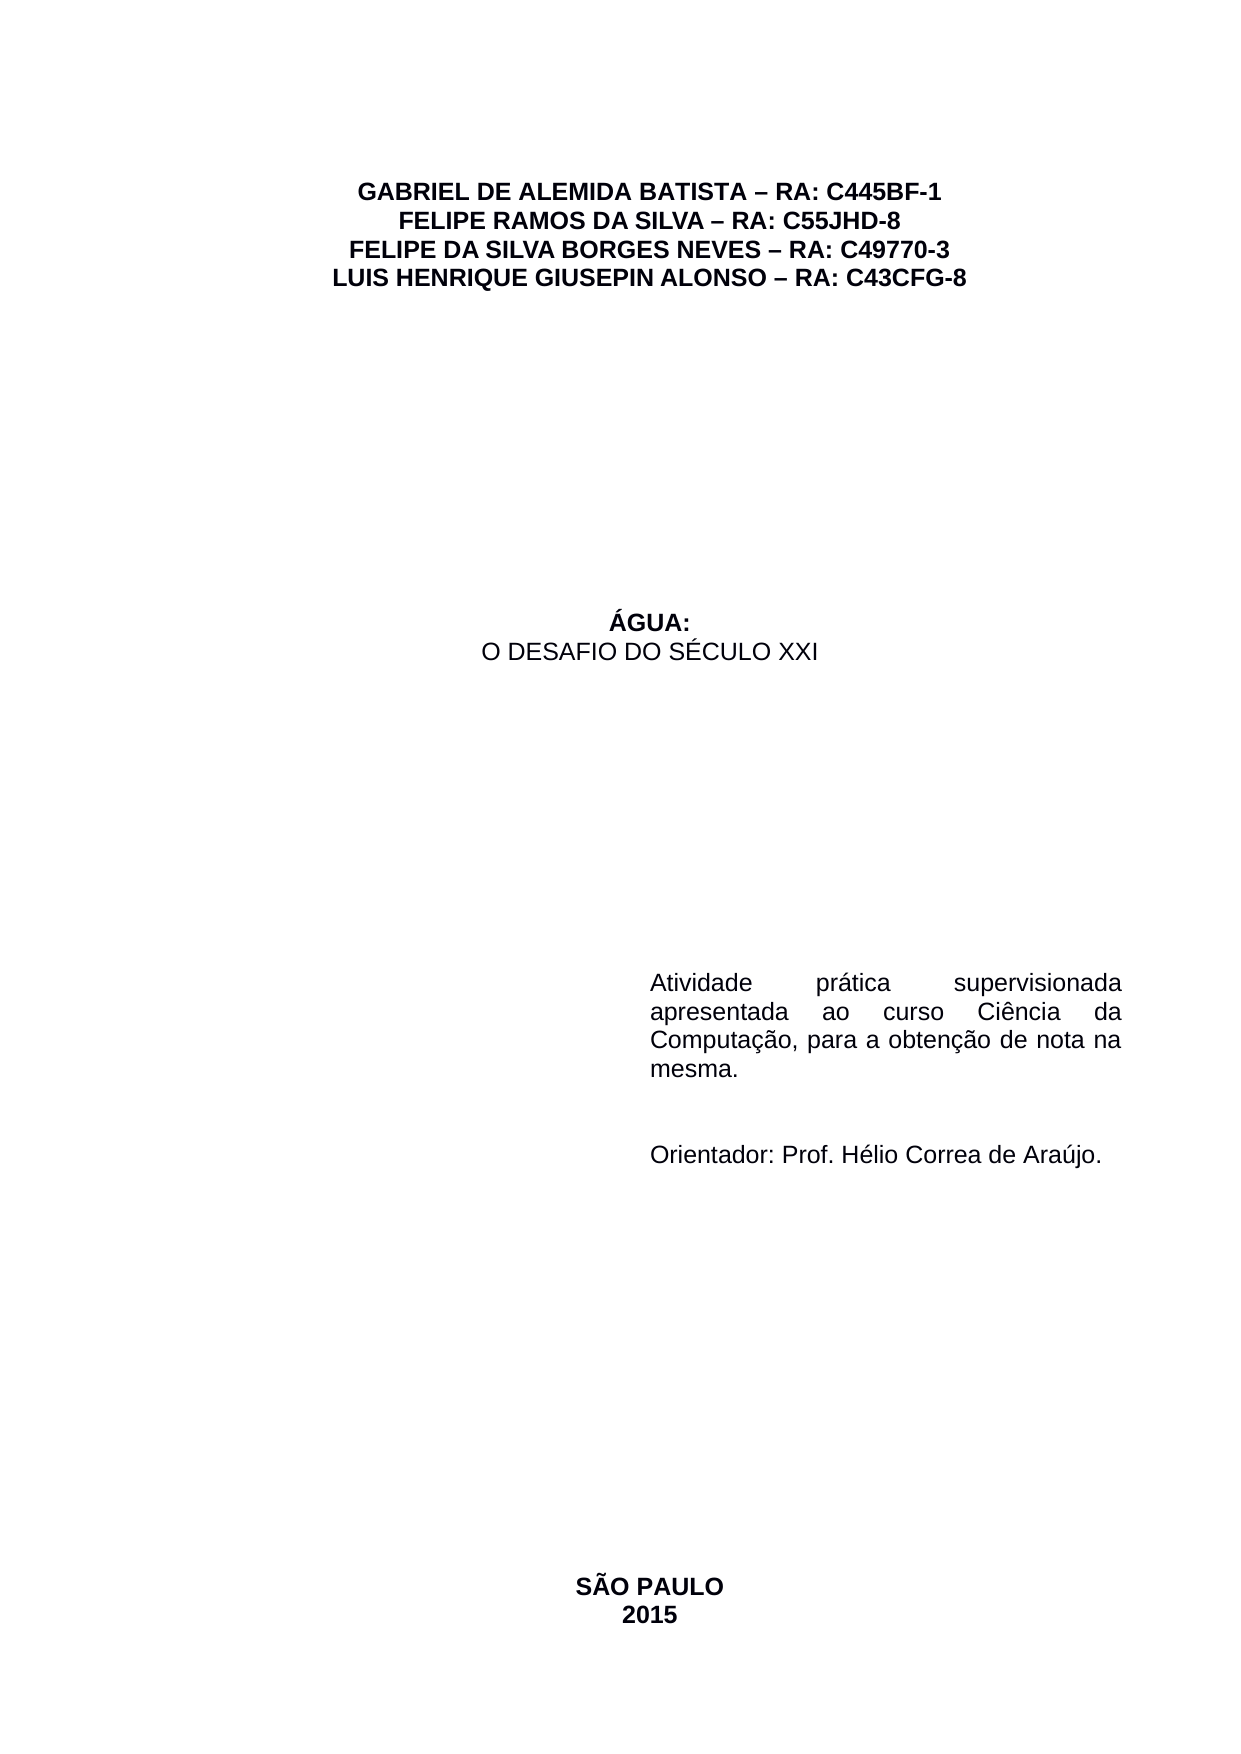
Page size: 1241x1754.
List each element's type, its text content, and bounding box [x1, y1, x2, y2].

text FELIPE RAMOS DA SILVA – RA: C55JHD-8 [177, 206, 1122, 235]
text Atividade prática supervisionada apresentada ao curso Ciência da Computação, para a obtenção de nota na mesma. [650, 968, 1122, 1083]
text 2015 [177, 1600, 1122, 1629]
text FELIPE DA SILVA BORGES NEVES – RA: C49770-3 [177, 235, 1122, 263]
text SÃO PAULO [177, 1572, 1122, 1600]
text ÁGUA: [177, 608, 1122, 637]
text Orientador: Prof. Hélio Correa de Araújo. [650, 1140, 1122, 1169]
text GABRIEL DE ALEMIDA BATISTA – RA: C445BF-1 [177, 177, 1122, 206]
text O DESAFIO DO SÉCULO XXI [177, 637, 1122, 666]
text LUIS HENRIQUE GIUSEPIN ALONSO – RA: C43CFG-8 [177, 263, 1122, 292]
